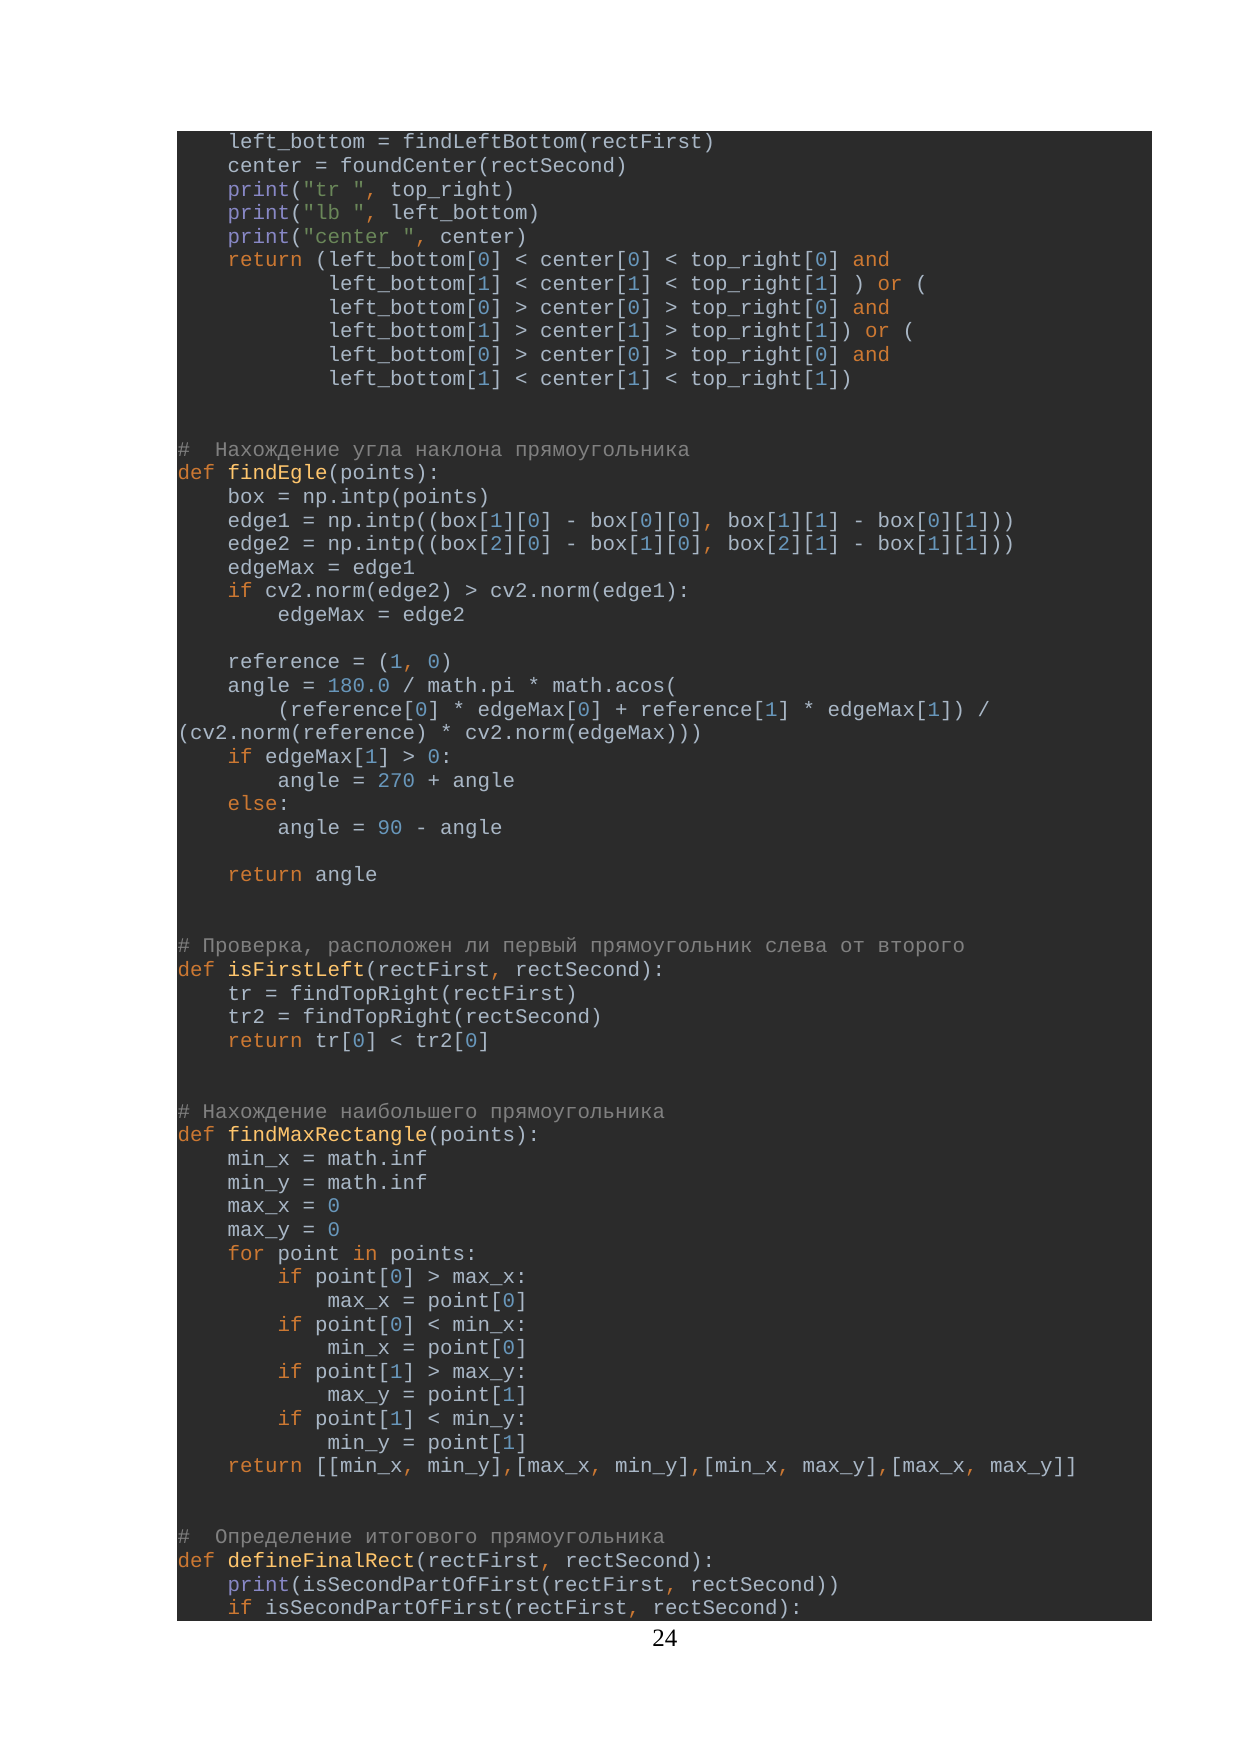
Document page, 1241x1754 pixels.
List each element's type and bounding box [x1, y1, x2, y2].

text [177, 131, 1152, 1621]
